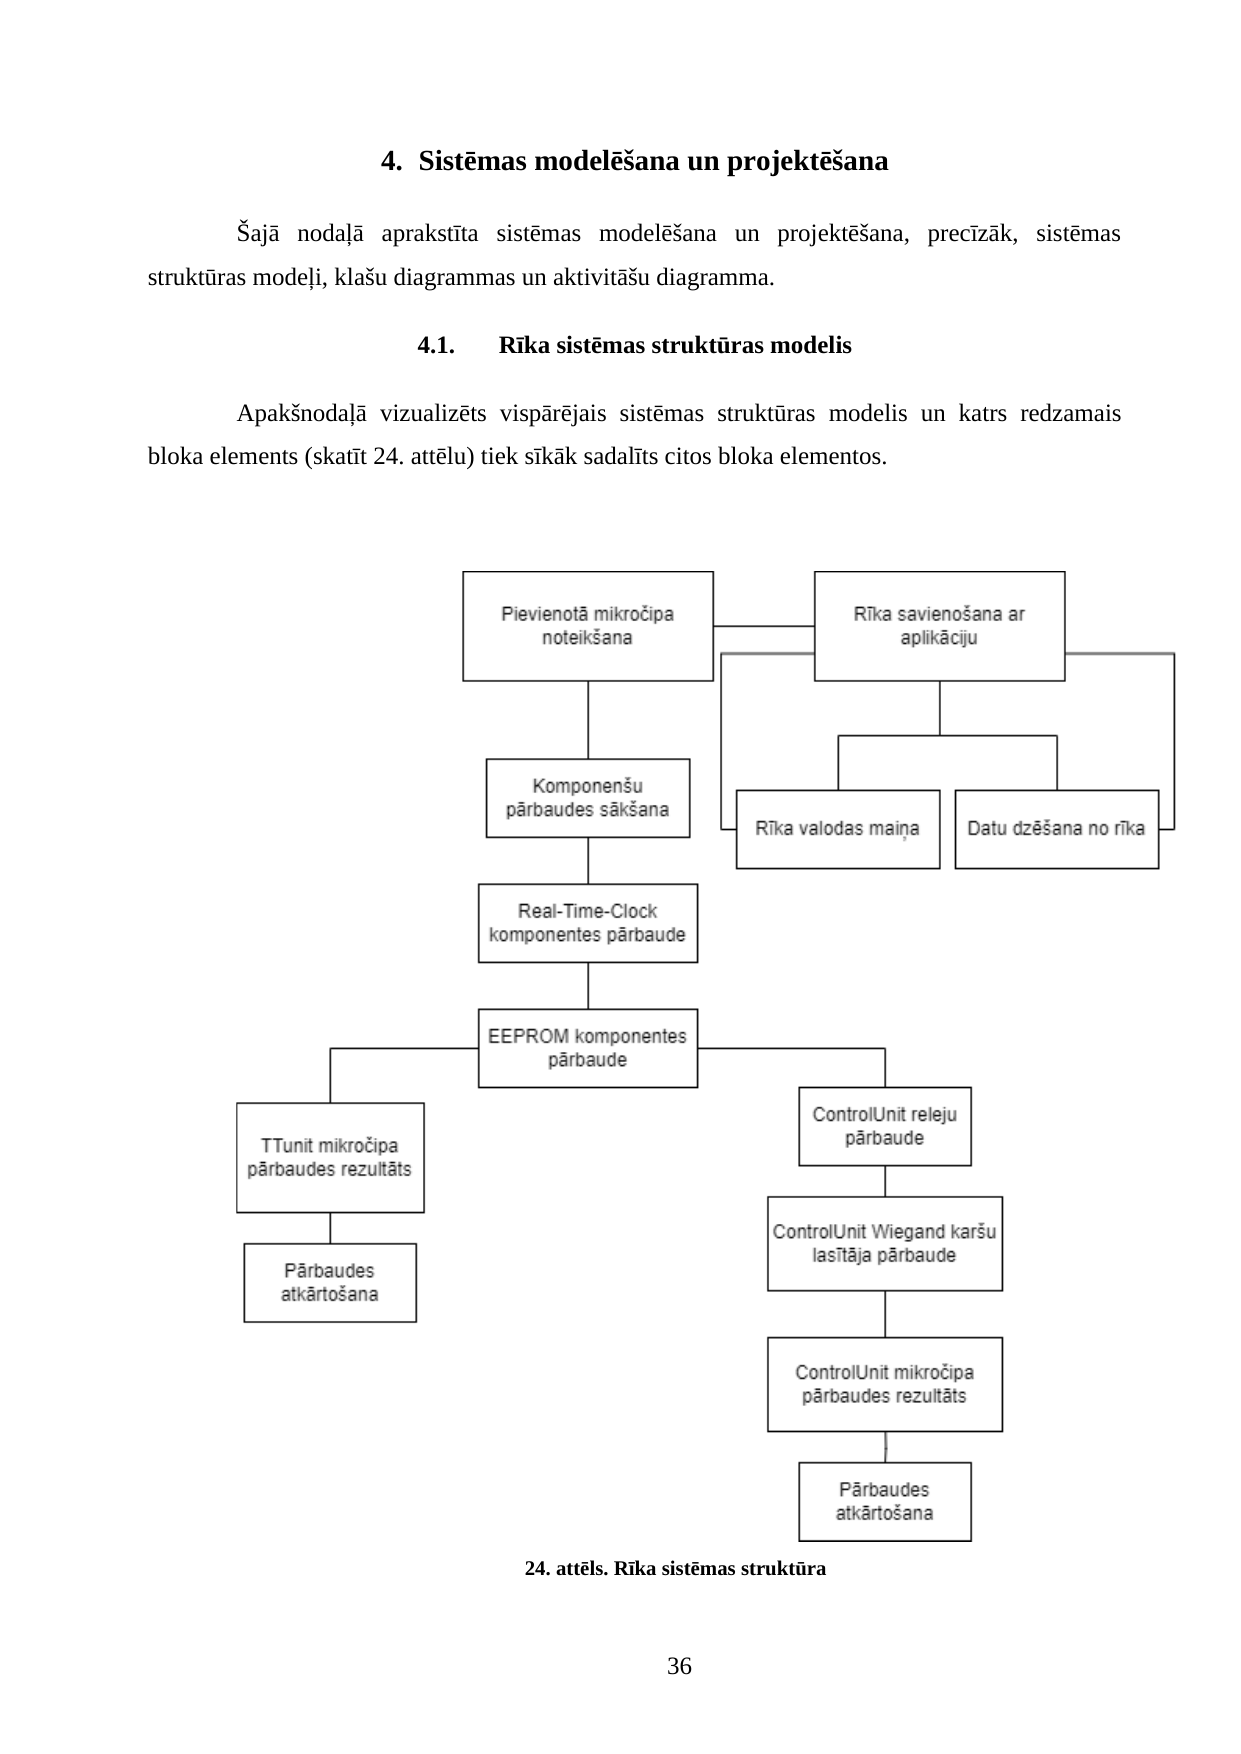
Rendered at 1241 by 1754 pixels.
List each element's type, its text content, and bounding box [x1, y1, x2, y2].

text Apakšnodaļā vizualizēts vispārējais sistēmas struktūras modelis un katrs redzamais bloka elements (skatīt 24. attēlu) tiek sīkāk sadalīts citos bloka elementos. [148, 398, 1122, 470]
subtitle Sistēmas modelēšana un projektēšana [148, 143, 1122, 177]
picture [236, 571, 1177, 1542]
list 24. attēls. Rīka sistēmas struktūra [229, 1556, 1122, 1580]
text Šajā nodaļā aprakstīta sistēmas modelēšana un projektēšana, precīzāk, sistēmas struktūras modeļi, klašu diagrammas un aktivitāšu diagramma. [148, 218, 1122, 290]
subtitle Rīka sistēmas struktūras modelis [148, 330, 1122, 358]
